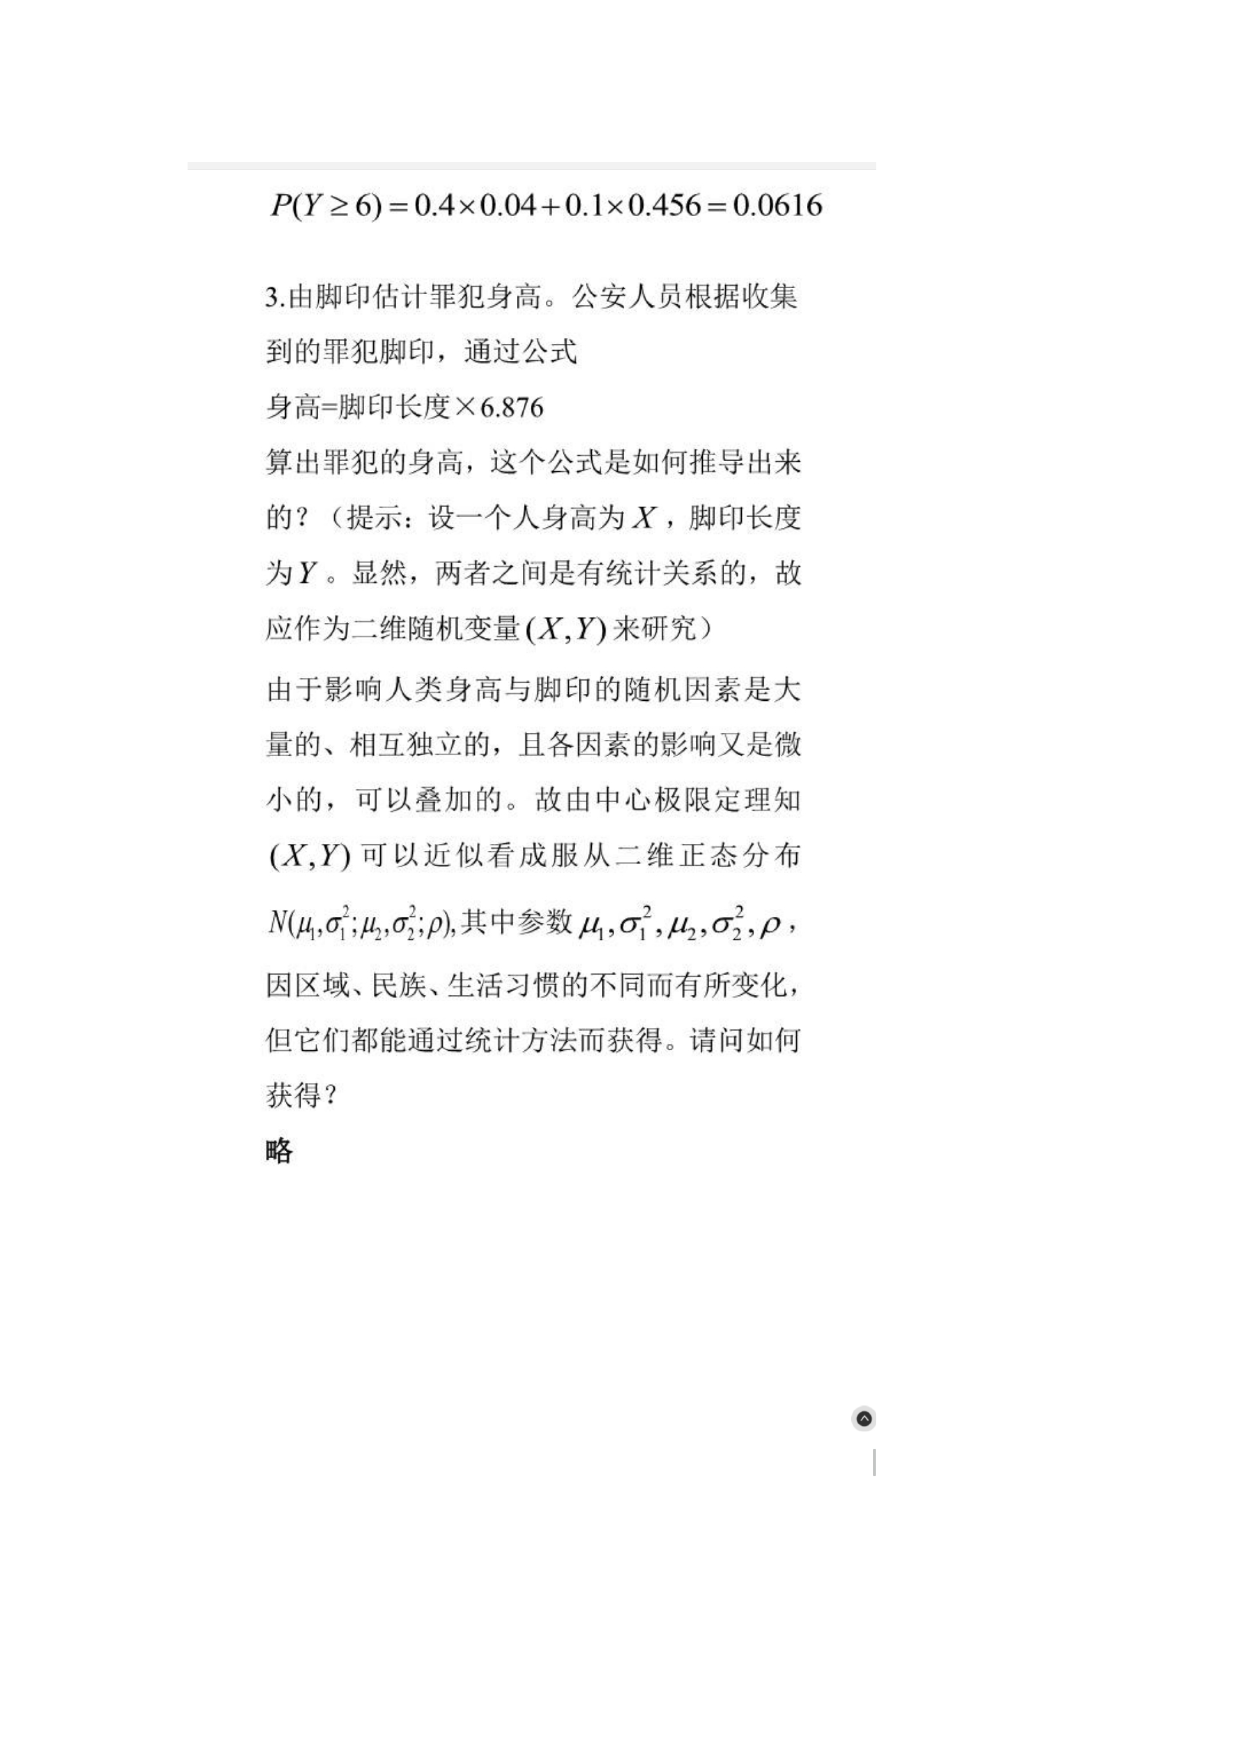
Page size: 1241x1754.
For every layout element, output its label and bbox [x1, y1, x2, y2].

picture [187, 162, 877, 1483]
